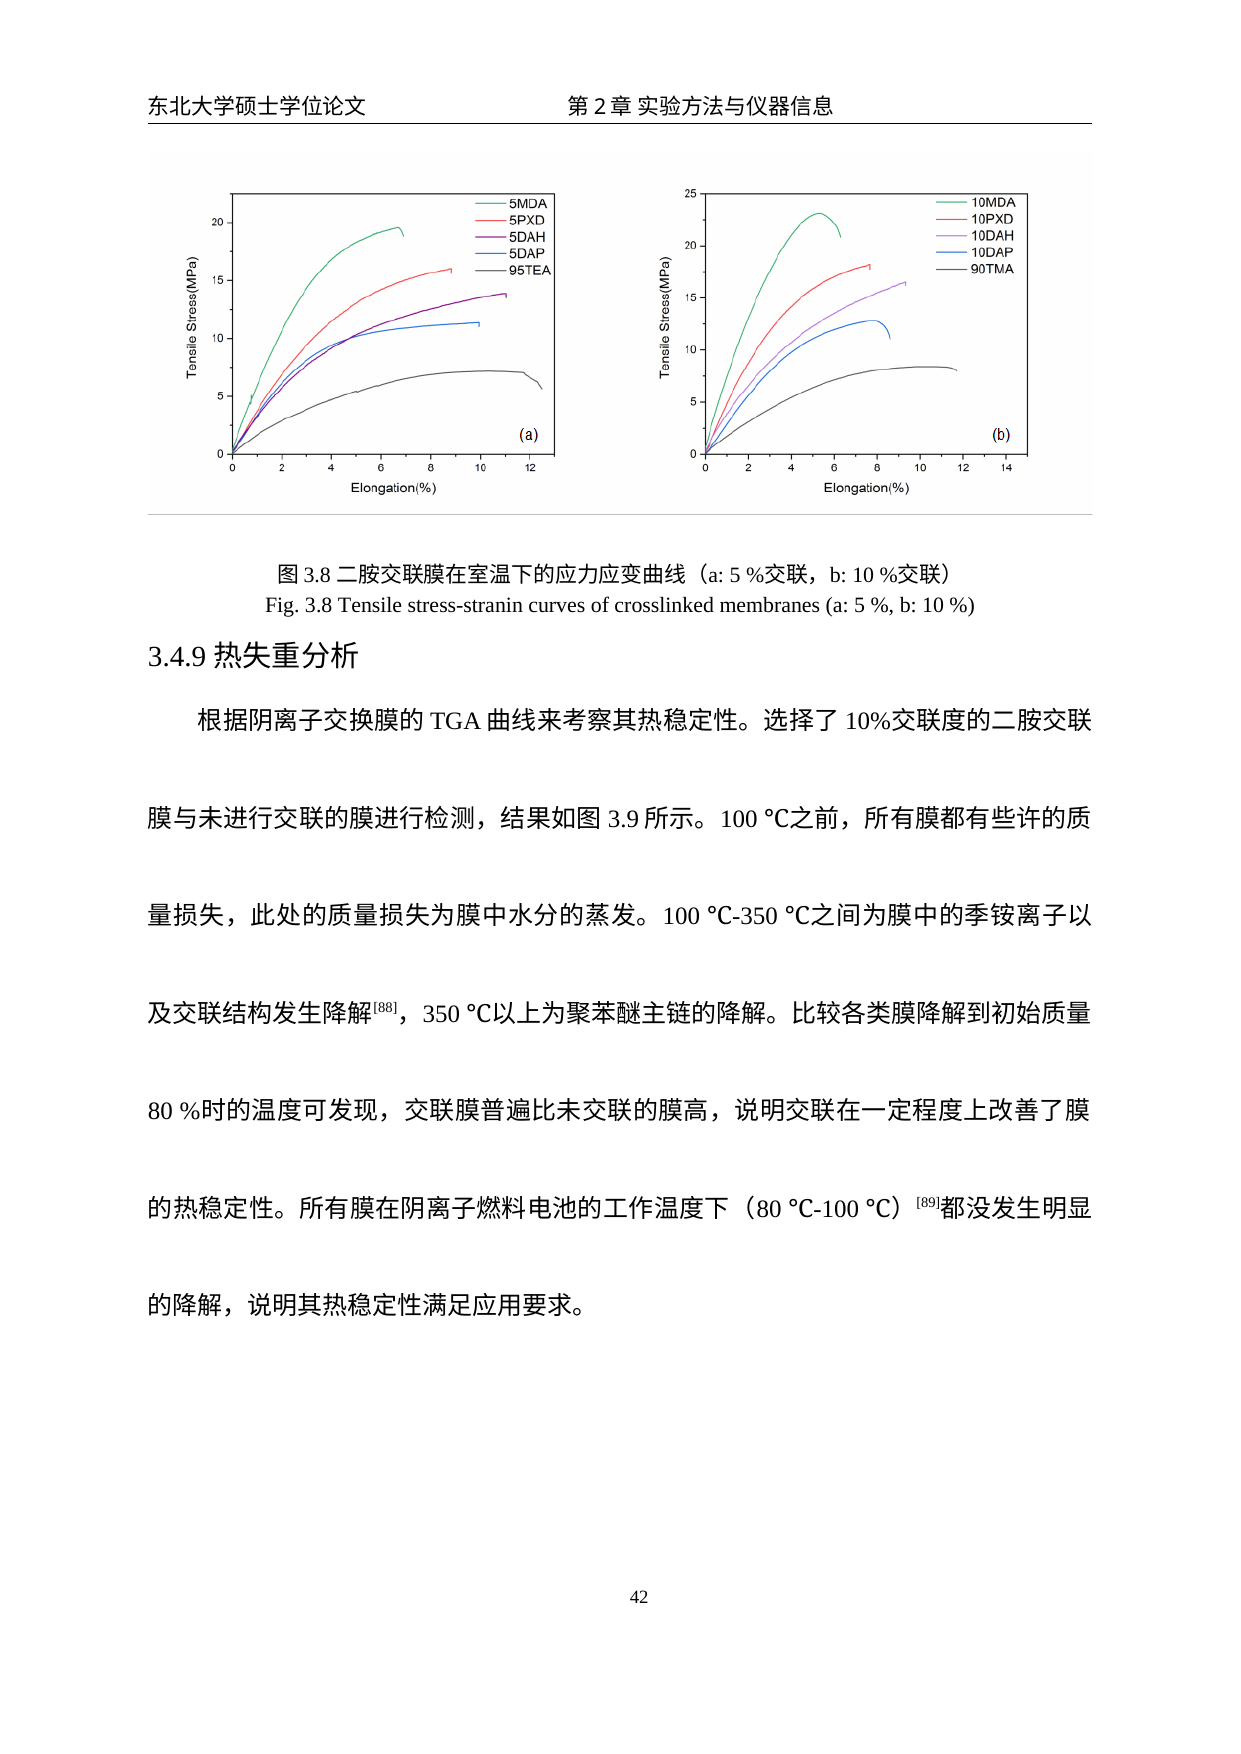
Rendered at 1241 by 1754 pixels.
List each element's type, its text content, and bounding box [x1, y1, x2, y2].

text 根据阴离子交换膜的TGA曲线来考察其热稳定性。选择了10%交联度的二胺交联膜与未进行交联的膜进行检测，结果如图3.9所示。100 ℃之前，所有膜都有些许的质量损失，此处的质量损失为膜中水分的蒸发。100 ℃-350 ℃之间为膜中的季铵离子以及交联结构发生降解[88]，350 ℃以上为聚苯醚主链的降解。比较各类膜降解到初始质量80 %时的温度可发现，交联膜普遍比未交联的膜高，说明交联在一定程度上改善了膜的热稳定性。所有膜在阴离子燃料电池的工作温度下（80 ℃-100 ℃）[89]都没发生明显的降解，说明其热稳定性满足应用要求。 [148, 686, 1092, 1336]
text Fig. 3.8 Tensile stress-stranin curves of crosslinked membranes (a: 5 %, b: 10 %) [148, 589, 1092, 621]
subtitle 3.4.9 热失重分析 [148, 621, 1092, 686]
picture [147, 151, 1093, 515]
text 图3.8 二胺交联膜在室温下的应力应变曲线（a: 5 %交联，b: 10 %交联） [148, 556, 1092, 589]
